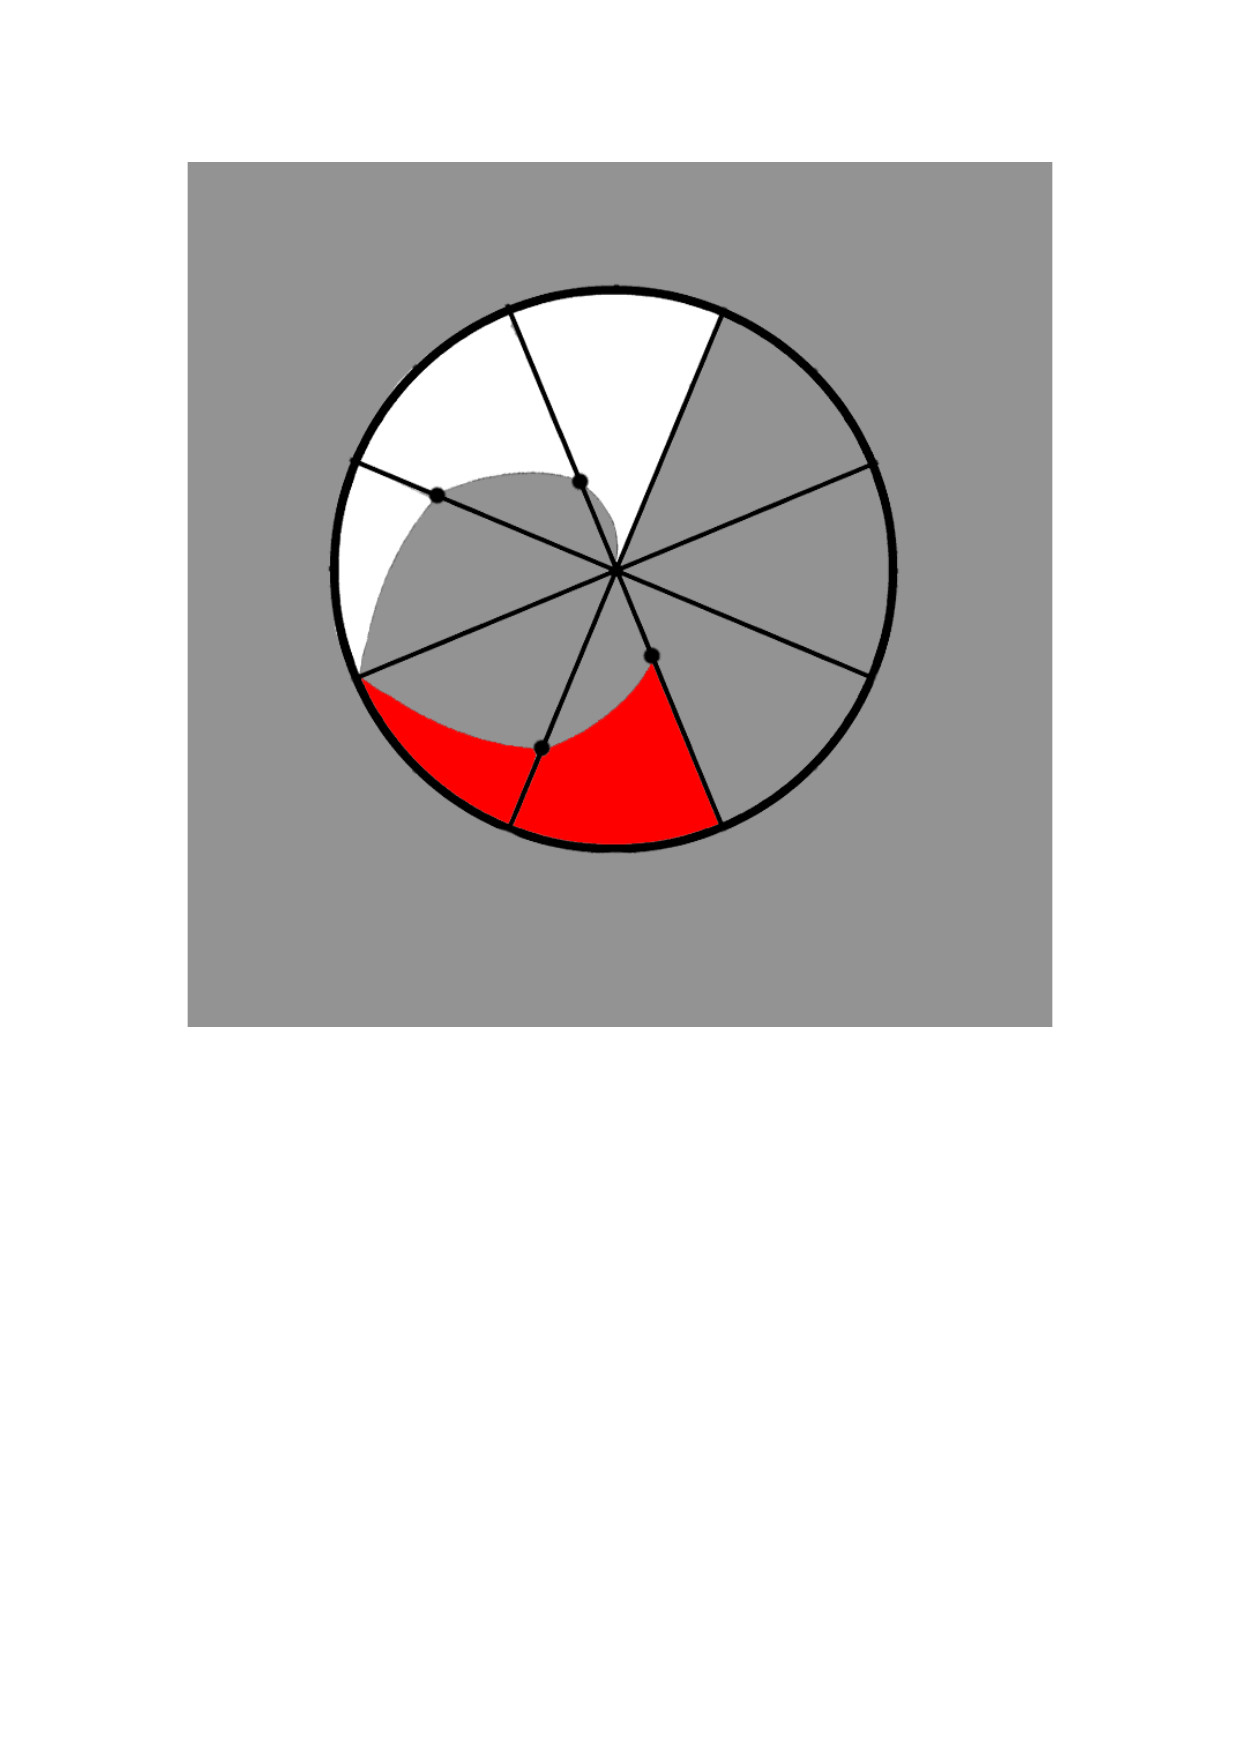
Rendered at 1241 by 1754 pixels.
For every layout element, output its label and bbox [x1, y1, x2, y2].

picture [187, 162, 1053, 1027]
